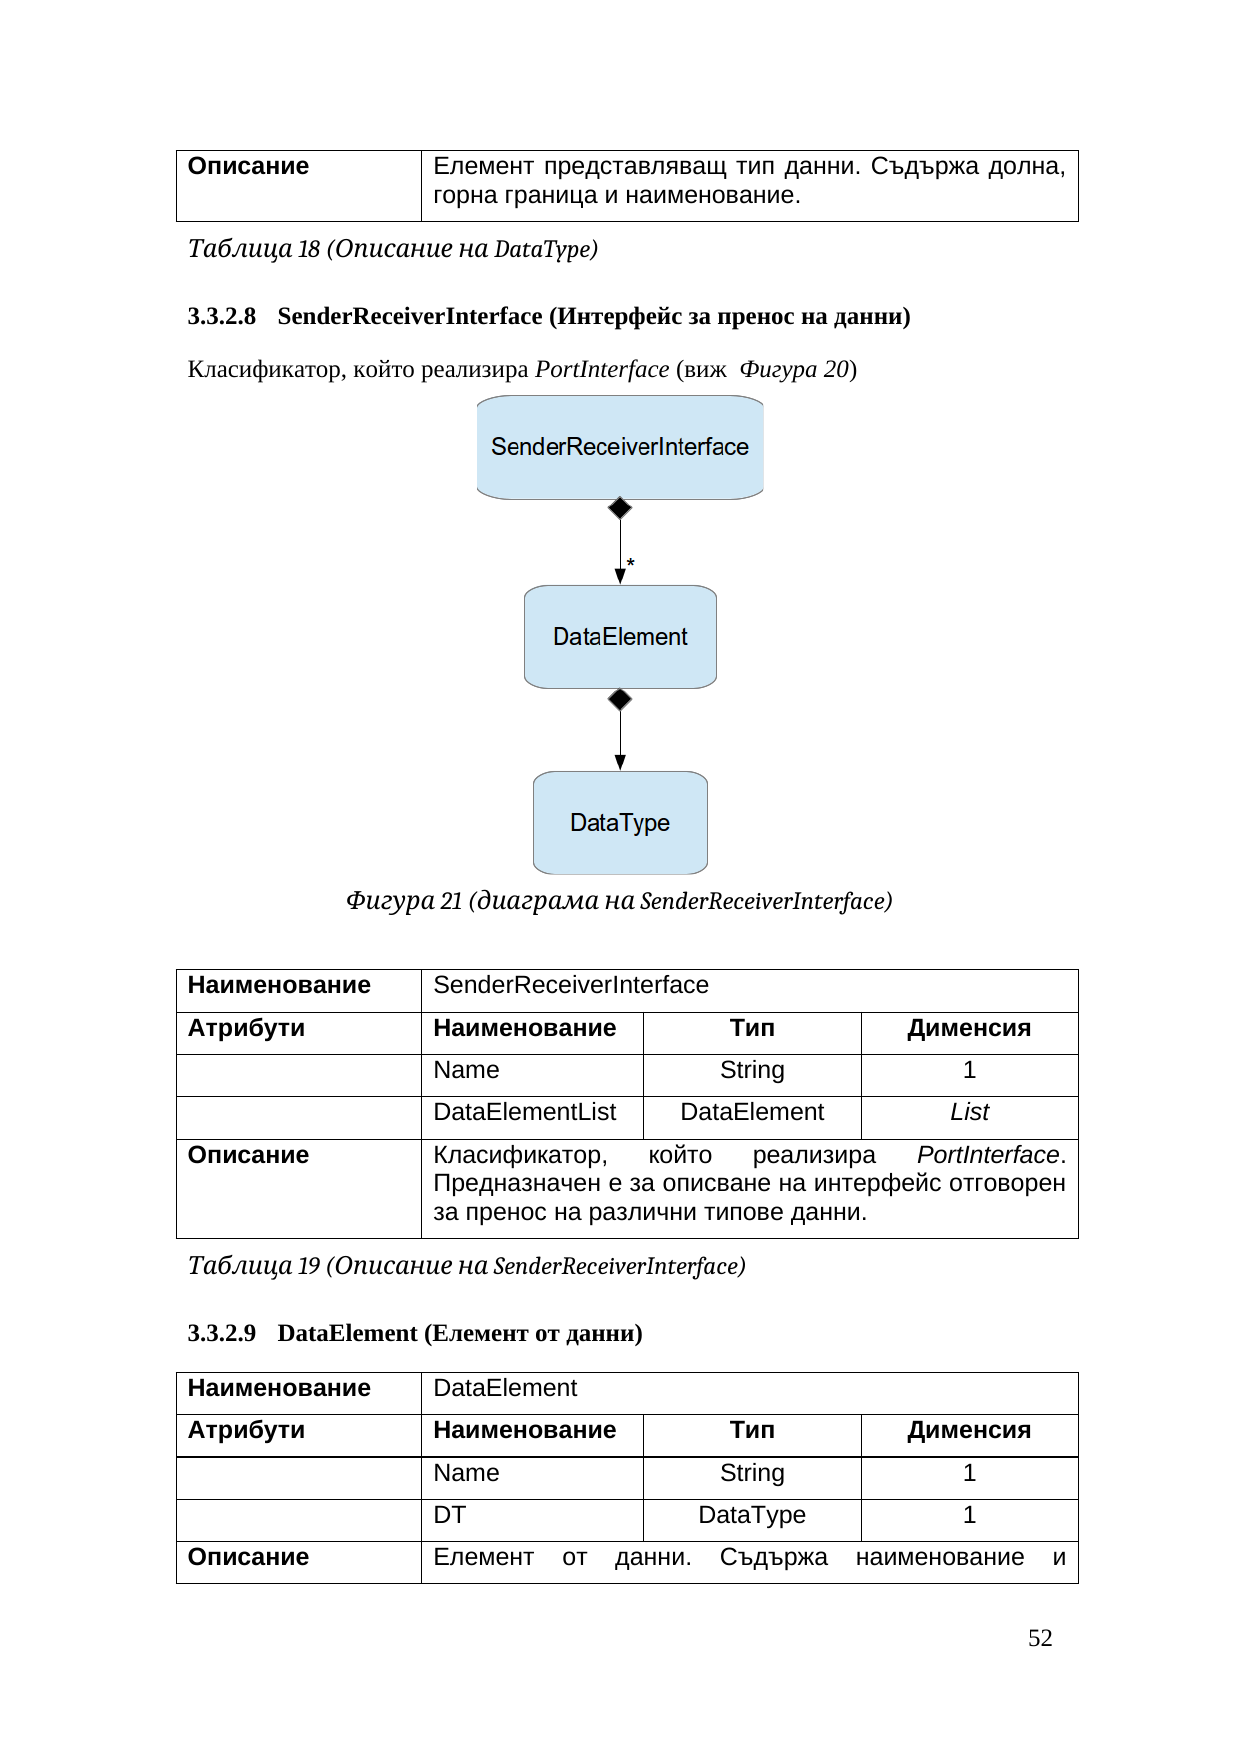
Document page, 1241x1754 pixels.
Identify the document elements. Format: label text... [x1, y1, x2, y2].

subtitle DataElement (Елемент от данни) [187, 1318, 1053, 1347]
table_cell Тип [644, 1415, 861, 1456]
table_cell List [862, 1097, 1078, 1138]
text Таблица 19 (Описание на SenderReceiverInterface) [187, 1252, 1053, 1281]
table_cell Описание [177, 1140, 421, 1238]
table_cell Класификатор, който реализира PortInterface. Предназначен е за описване на интерфейс отговорен за пренос на различни типове данни. [422, 1140, 1078, 1238]
table_cell Name [422, 1458, 643, 1499]
table_cell Атрибути [177, 1415, 421, 1456]
table_header Наименование [177, 1373, 421, 1414]
text Таблица 18 (Описание на DataType) [187, 234, 1053, 263]
table_cell 1 [862, 1055, 1078, 1096]
table_cell Наименование [422, 1013, 643, 1054]
table_cell [177, 1097, 421, 1138]
table_cell Атрибути [177, 1013, 421, 1054]
table_cell 1 [862, 1458, 1078, 1499]
table_cell Елемент представляващ тип данни. Съдържа долна, горна граница и наименование. [422, 151, 1078, 221]
text Класификатор, който реализира PortInterface (виж Фигура 20) [187, 354, 1053, 383]
table_cell [177, 1055, 421, 1096]
table_cell 1 [862, 1500, 1078, 1541]
table_cell Name [422, 1055, 643, 1096]
table_cell DataElement [644, 1097, 861, 1138]
table_header Наименование [177, 970, 421, 1012]
table_header SenderReceiverInterface [422, 970, 1078, 1012]
table_cell Дименсия [862, 1415, 1078, 1456]
table_cell [177, 1458, 421, 1499]
table_cell Дименсия [862, 1013, 1078, 1054]
table_cell Описание [177, 151, 421, 221]
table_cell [422, 1542, 1078, 1583]
table_cell String [644, 1458, 861, 1499]
subtitle SenderReceiverInterface (Интерфейс за пренос на данни) [187, 301, 1053, 329]
table_cell Наименование [422, 1415, 643, 1456]
table_cell [177, 1500, 421, 1541]
table_cell DT [422, 1500, 643, 1541]
picture [477, 395, 764, 875]
table_header DataElement [422, 1373, 1078, 1414]
text Фигура 21 (диаграма на SenderReceiverInterface) [187, 887, 1053, 916]
table_cell Тип [644, 1013, 861, 1054]
table_cell DataType [644, 1500, 861, 1541]
table_cell String [644, 1055, 861, 1096]
table_cell DataElementList [422, 1097, 643, 1138]
table_cell Описание [177, 1542, 421, 1583]
